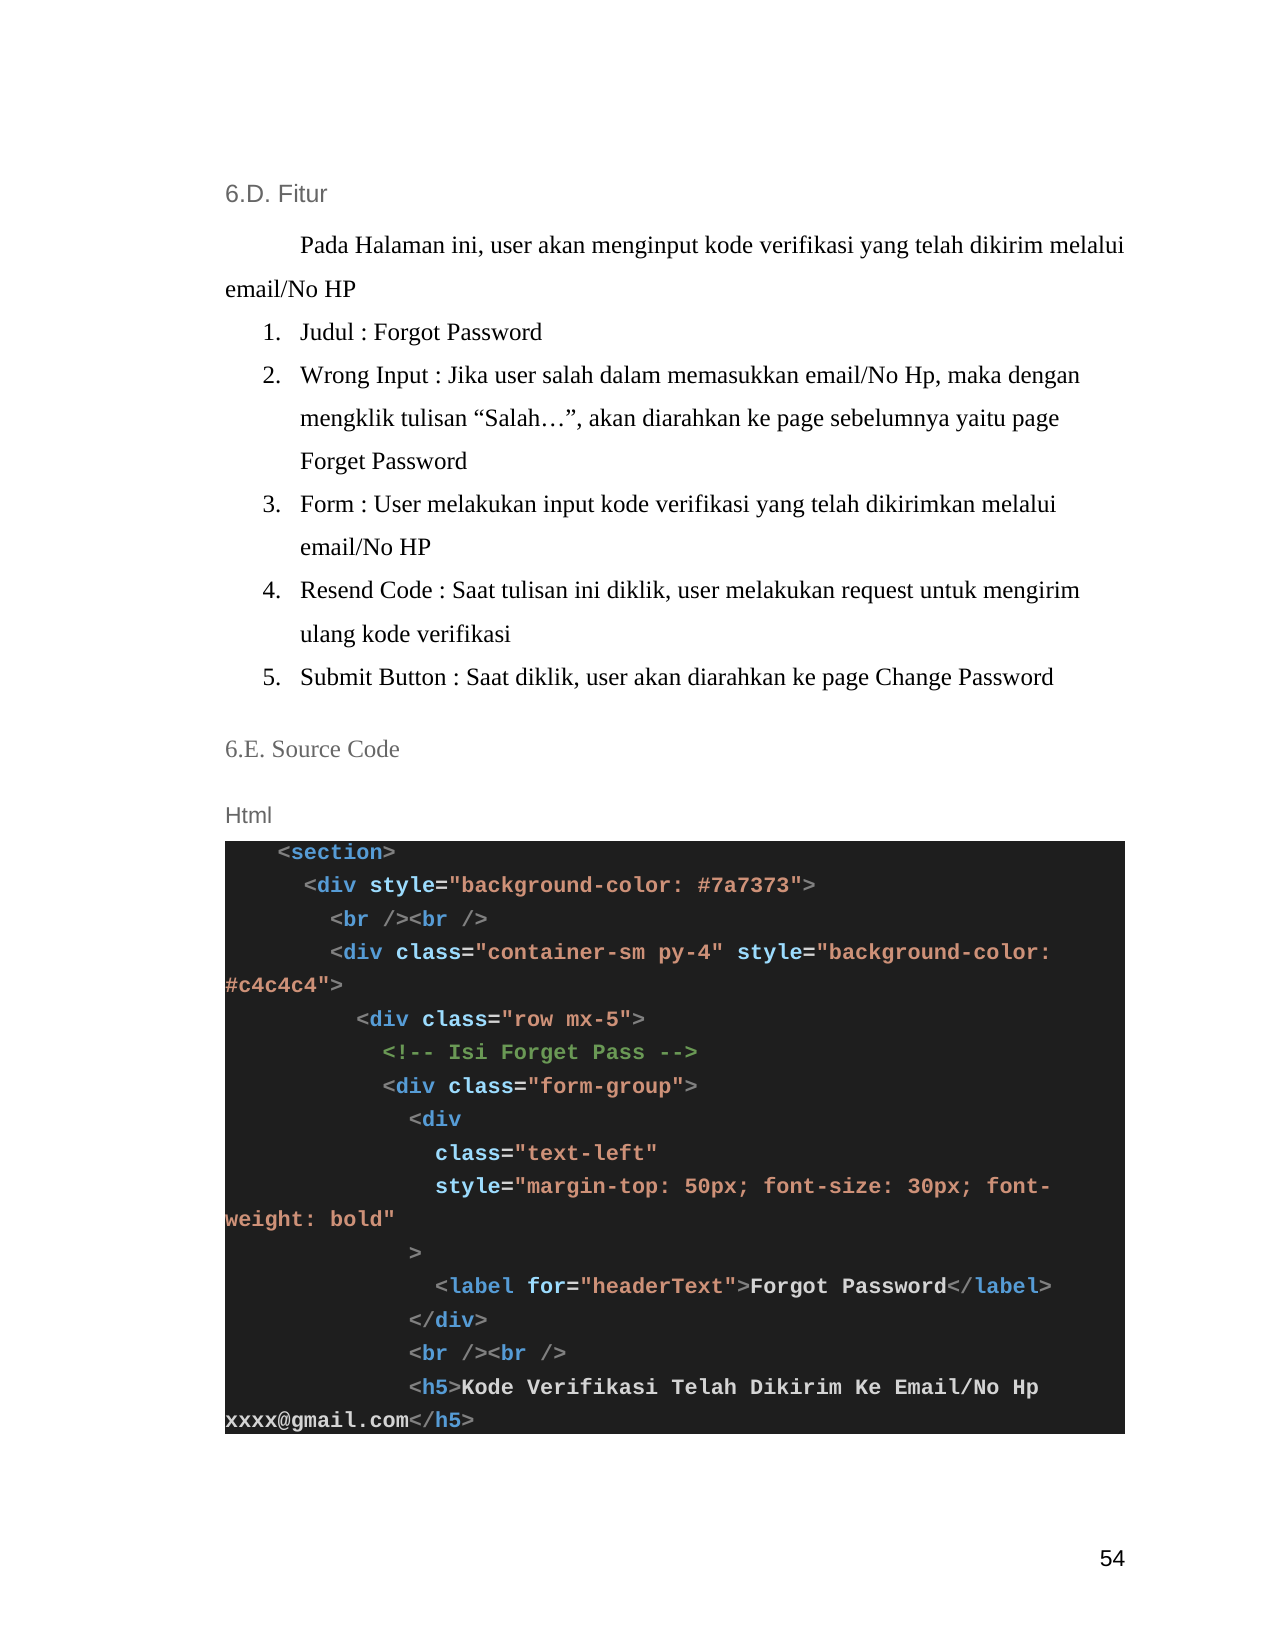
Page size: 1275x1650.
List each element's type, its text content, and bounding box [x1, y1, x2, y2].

text <div class="row mx-5"> [225, 1008, 1125, 1033]
text <br /><br /> [225, 1342, 1125, 1367]
subtitle Html [150, 802, 1125, 829]
text Pada Halaman ini, user akan menginput kode verifikasi yang telah dikirim melalui email/No HP [225, 231, 1125, 302]
text <label for="headerText">Forgot Password</label> [225, 1276, 1125, 1300]
text <!-- Isi Forget Pass --> [225, 1041, 1125, 1066]
subtitle 6.D. Fitur [225, 179, 1125, 208]
list Wrong Input : Jika user salah dalam memasukkan email/No Hp, maka dengan mengklik tulisan “Salah…”, akan diarahkan ke page sebelumnya yaitu page Forget Password [262, 360, 1125, 475]
text class="text-left" [225, 1142, 1125, 1167]
text <div style="background-color: #7a7373"> [225, 874, 1125, 899]
text <section> [225, 841, 1125, 866]
text <div class="form-group"> [225, 1075, 1125, 1100]
list Form : User melakukan input kode verifikasi yang telah dikirimkan melalui email/No HP [262, 489, 1125, 561]
text <div class="container-sm py-4" style="background-color: #c4c4c4"> [225, 941, 1125, 999]
text <div [225, 1108, 1125, 1133]
list Judul : Forgot Password [262, 317, 1125, 346]
list Submit Button : Saat diklik, user akan diarahkan ke page Change Password [262, 662, 1125, 691]
text > [225, 1242, 1125, 1267]
text <h5>Kode Verifikasi Telah Dikirim Ke Email/No Hp xxxx@gmail.com</h5> [225, 1376, 1125, 1434]
text </div> [225, 1309, 1125, 1334]
text style="margin-top: 50px; font-size: 30px; font-weight: bold" [225, 1175, 1125, 1233]
subtitle 6.E. Source Code [225, 734, 1125, 763]
list Resend Code : Saat tulisan ini diklik, user melakukan request untuk mengirim ulang kode verifikasi [262, 576, 1125, 647]
text <br /><br /> [225, 908, 1125, 932]
